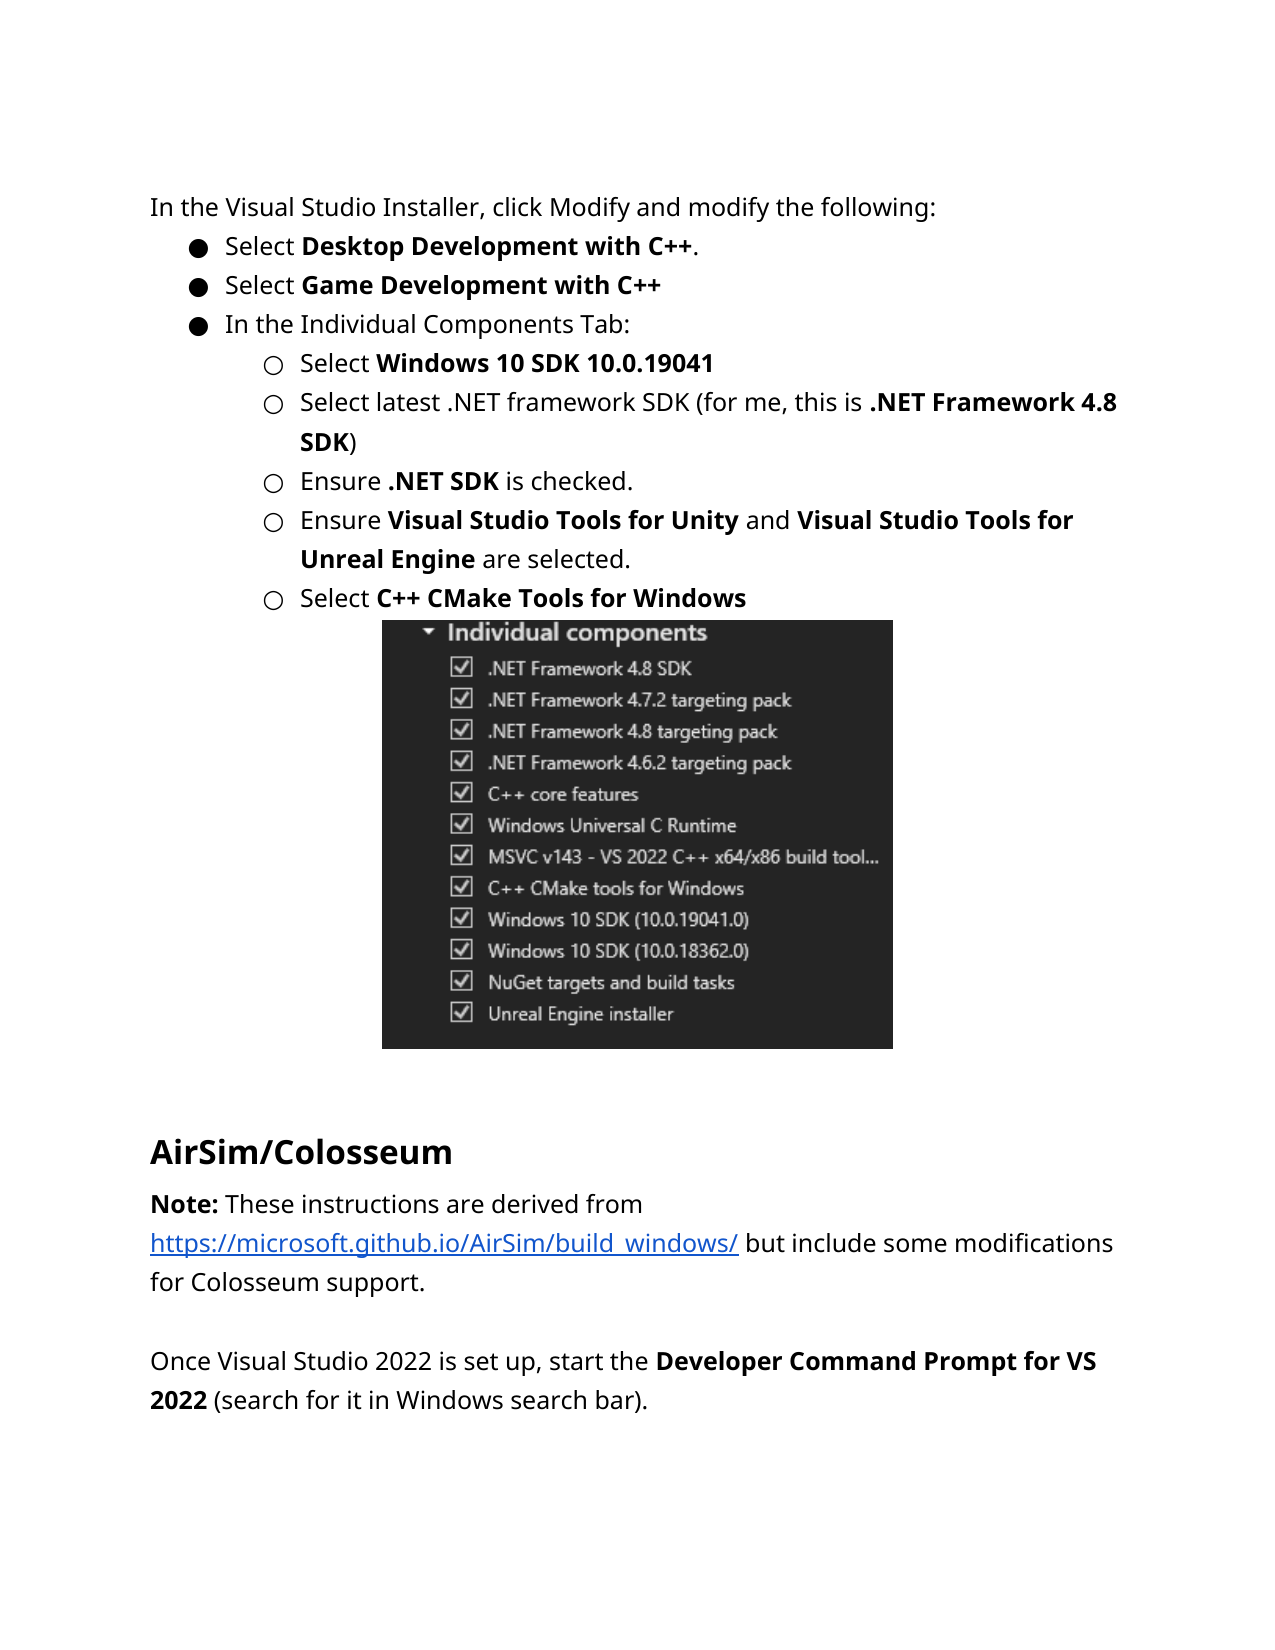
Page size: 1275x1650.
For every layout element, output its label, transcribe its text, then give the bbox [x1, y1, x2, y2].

list Select Windows 10 SDK 10.0.19041 [262, 346, 1125, 380]
text In the Visual Studio Installer, click Modify and modify the following: [150, 189, 1125, 223]
list Select Desktop Development with C++. [187, 228, 1125, 262]
list Ensure Visual Studio Tools for Unity and Visual Studio Tools for Unreal Engine are selected. [262, 502, 1125, 576]
list Select C++ CMake Tools for Windows [262, 581, 1125, 615]
text Note: These instructions are derived from https://microsoft.github.io/AirSim/build_windows/ but include some modifications for Colosseum support. [150, 1187, 1125, 1299]
list Select latest .NET framework SDK (for me, this is .NET Framework 4.8 SDK) [262, 385, 1125, 458]
text Once Visual Studio 2022 is set up, start the Developer Command Prompt for VS 2022 (search for it in Windows search bar). [150, 1343, 1125, 1416]
subtitle AirSim/Colosseum [150, 1129, 1125, 1174]
picture [382, 620, 893, 1049]
list Ensure .NET SDK is checked. [262, 463, 1125, 497]
list Select Game Development with C++ [187, 267, 1125, 302]
list In the Individual Components Tab: [187, 307, 1125, 341]
